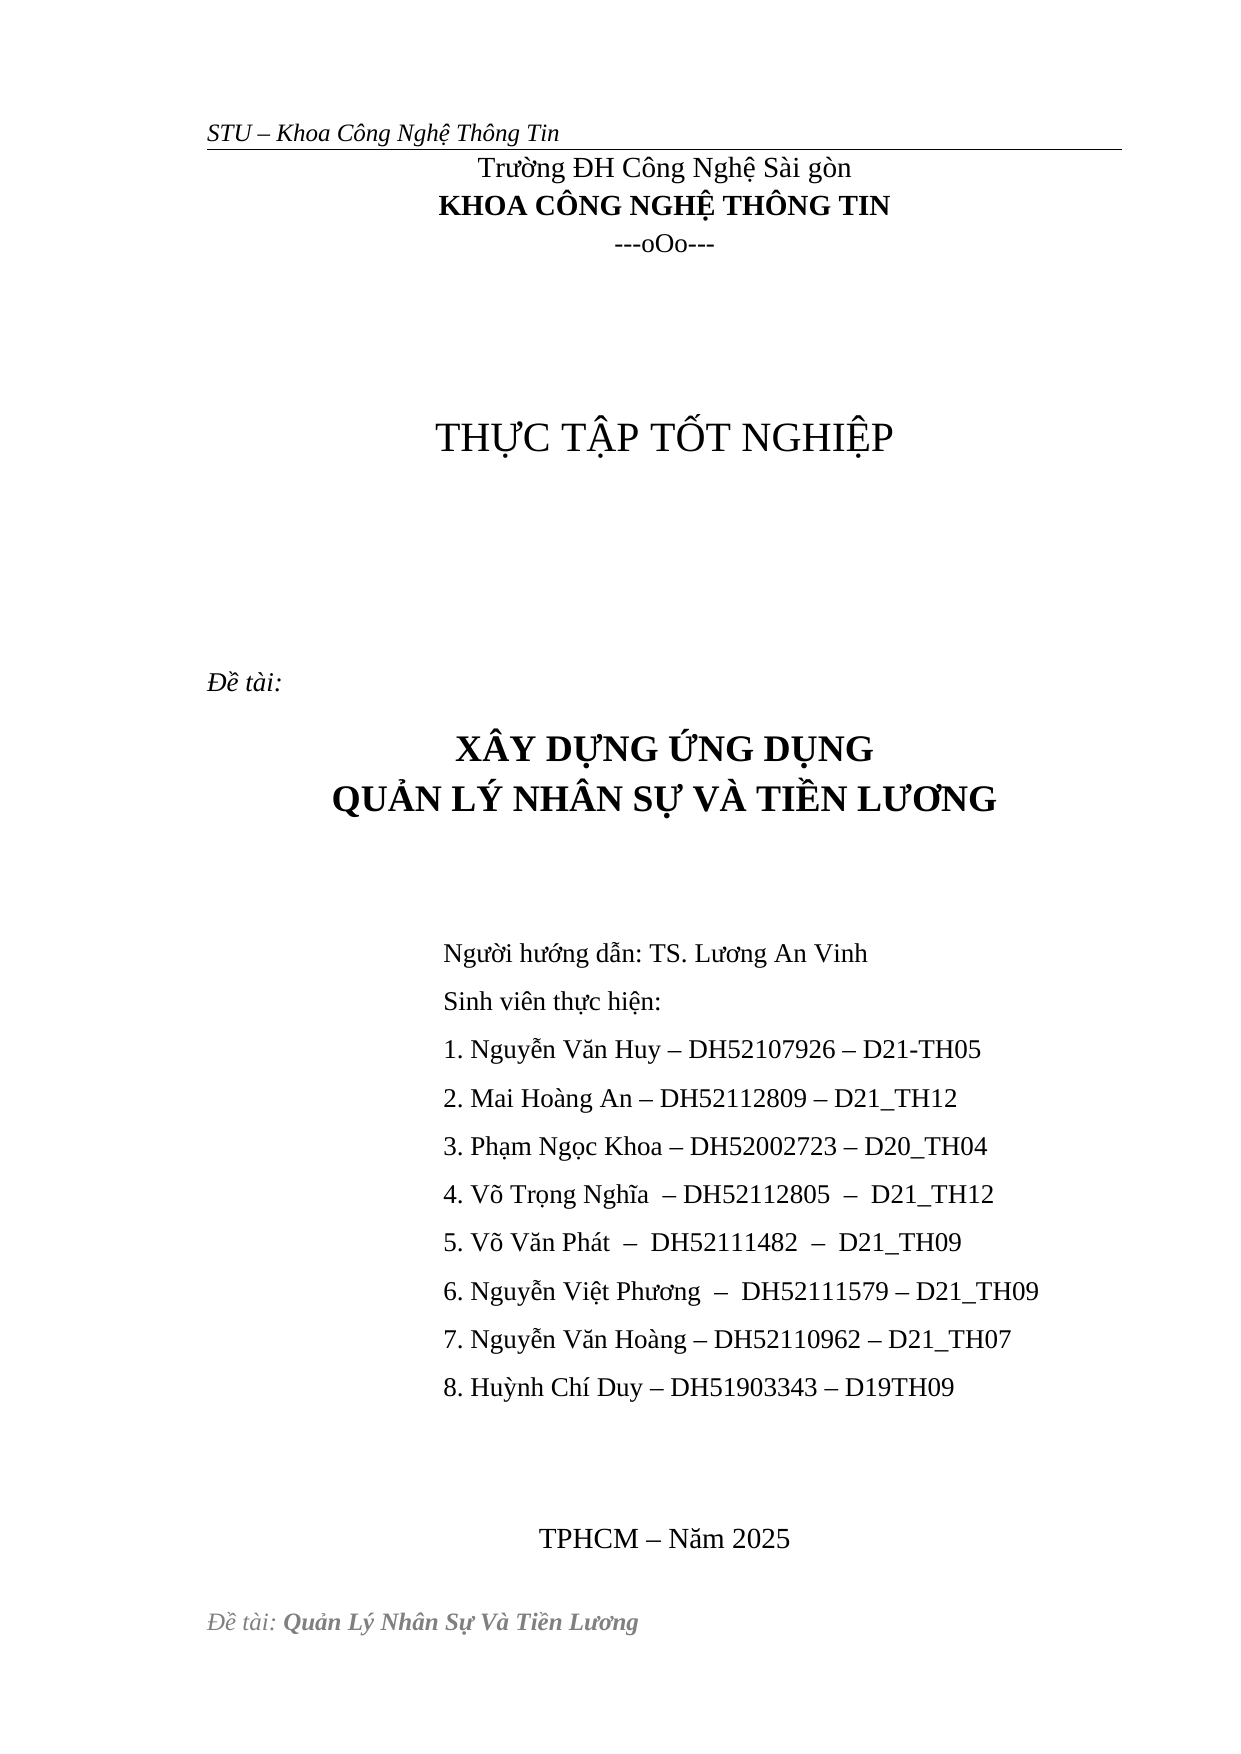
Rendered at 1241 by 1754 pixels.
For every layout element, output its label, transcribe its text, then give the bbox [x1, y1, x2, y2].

text Người hướng dẫn: TS. Lương An Vinh [443, 937, 1122, 968]
text 4. Võ Trọng Nghĩa – DH52112805 – D21_TH12 [443, 1178, 1122, 1209]
text Sinh viên thực hiện: [443, 985, 1122, 1016]
text THỰC TẬP TỐT NGHIỆP [207, 412, 1122, 460]
text Đề tài: [207, 666, 1122, 697]
text Trường ĐH Công Nghệ Sài gòn [207, 150, 1122, 183]
text 3. Phạm Ngọc Khoa – DH52002723 – D20_TH04 [443, 1130, 1122, 1161]
text TPHCM – Năm 2025 [207, 1521, 1122, 1588]
text 2. Mai Hoàng An – DH52112809 – D21_TH12 [443, 1082, 1122, 1113]
text 8. Huỳnh Chí Duy – DH51903343 – D19TH09 [443, 1371, 1122, 1402]
text 1. Nguyễn Văn Huy – DH52107926 – D21-TH05 [443, 1033, 1122, 1065]
text KHOA CÔNG NGHỆ THÔNG TIN [207, 188, 1122, 222]
text QUẢN LÝ NHÂN SỰ VÀ TIỀN LƯƠNG [207, 776, 1122, 819]
text ---oOo--- [207, 227, 1122, 258]
text 6. Nguyễn Việt Phương – DH52111579 – D21_TH09 [443, 1275, 1122, 1306]
text 5. Võ Văn Phát – DH52111482 – D21_TH09 [443, 1226, 1122, 1258]
text 7. Nguyễn Văn Hoàng – DH52110962 – D21_TH07 [443, 1323, 1122, 1354]
text XÂY DỰNG ỨNG DỤNG [207, 726, 1122, 769]
